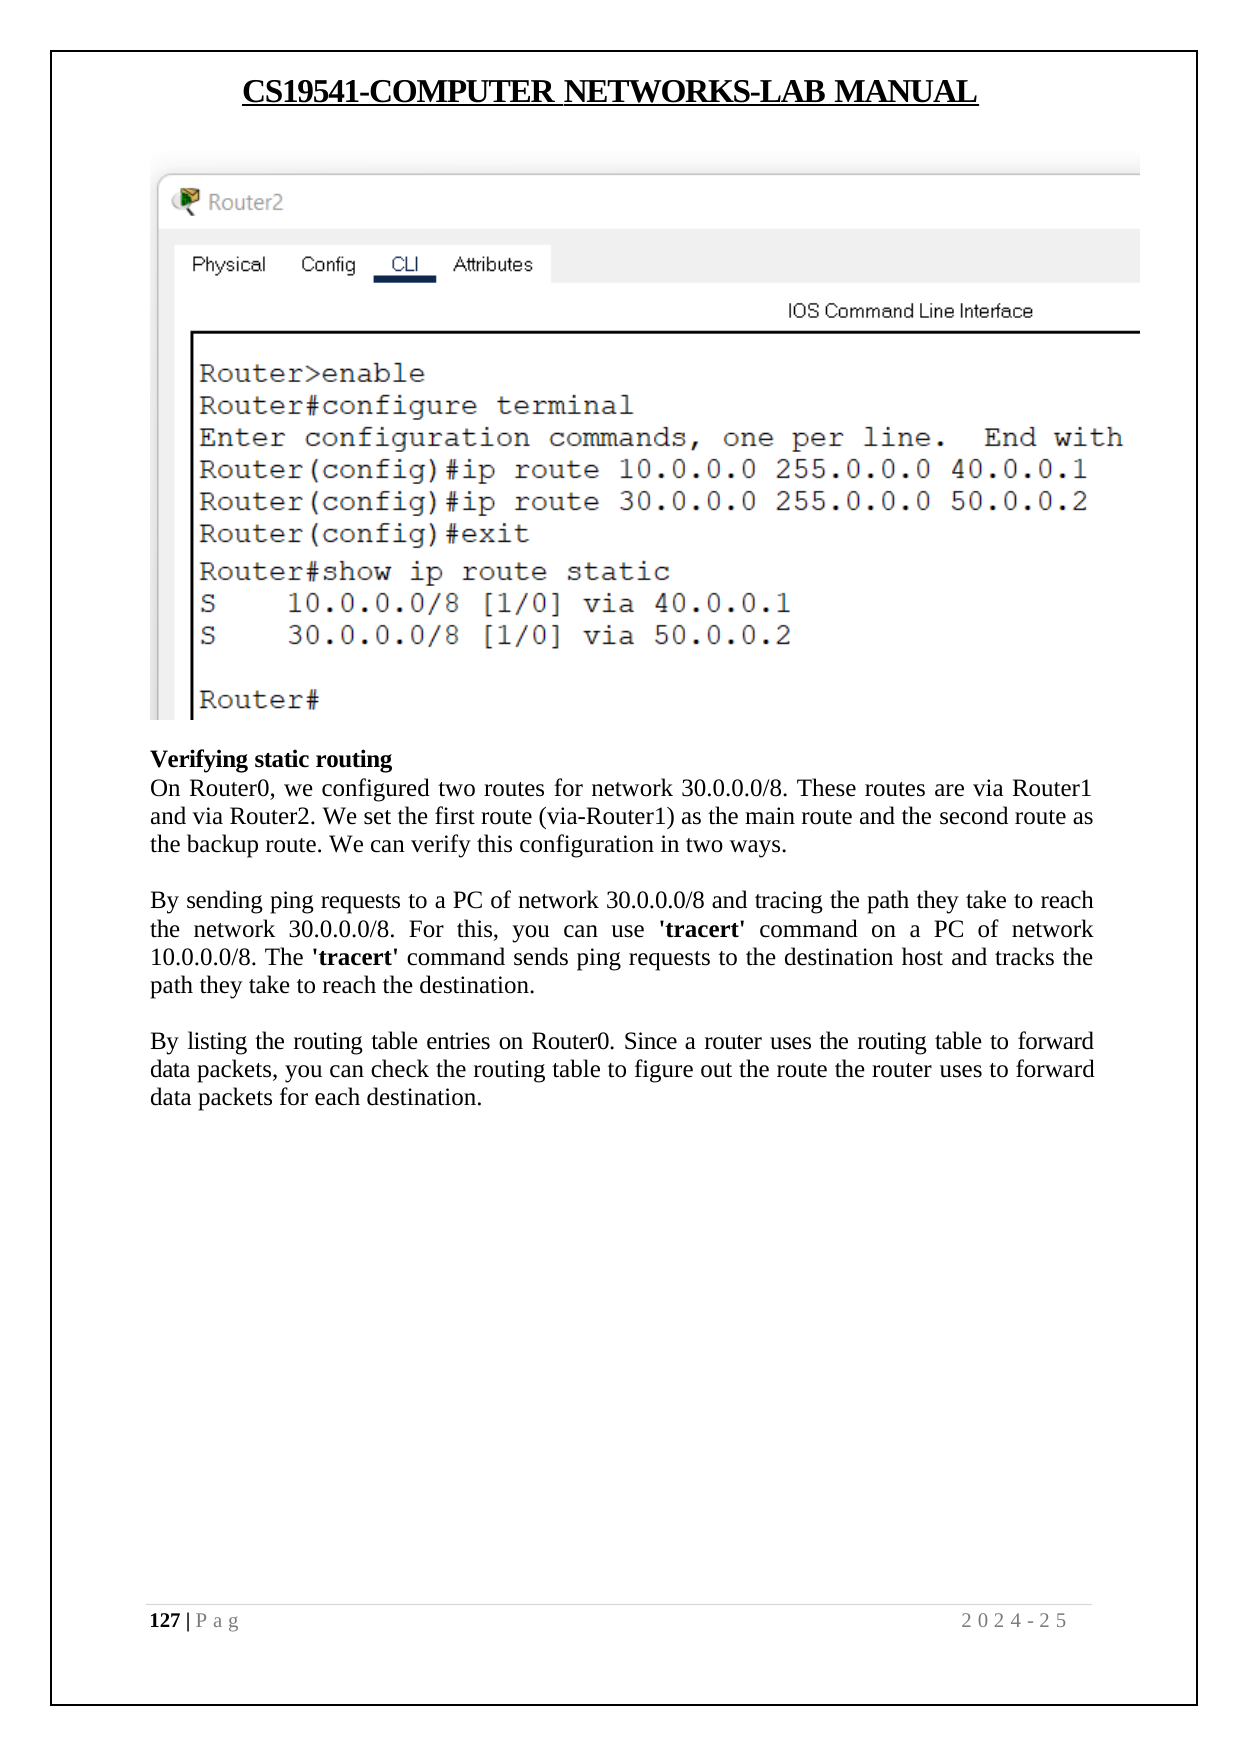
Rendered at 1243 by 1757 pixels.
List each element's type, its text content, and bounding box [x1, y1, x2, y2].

text Verifying static routing [150, 745, 1196, 773]
text By sending ping requests to a PC of network 30.0.0.0/8 and tracing the path they take to reach the network 30.0.0.0/8. For this, you can use 'tracert' command on a PC of network 10.0.0.0/8. The 'tracert' command sends ping requests to the destination host and tracks the path they take to reach the destination. [150, 886, 1094, 999]
picture [150, 150, 1140, 720]
text On Router0, we configured two routes for network 30.0.0.0/8. These routes are via Router1 and via Router2. We set the first route (via-Router1) as the main route and the second route as the backup route. We can verify this configuration in two ways. [150, 774, 1093, 858]
text By listing the routing table entries on Router0. Since a router uses the routing table to forward data packets, you can check the routing table to figure out the route the router uses to forward data packets for each destination. [150, 1027, 1095, 1111]
